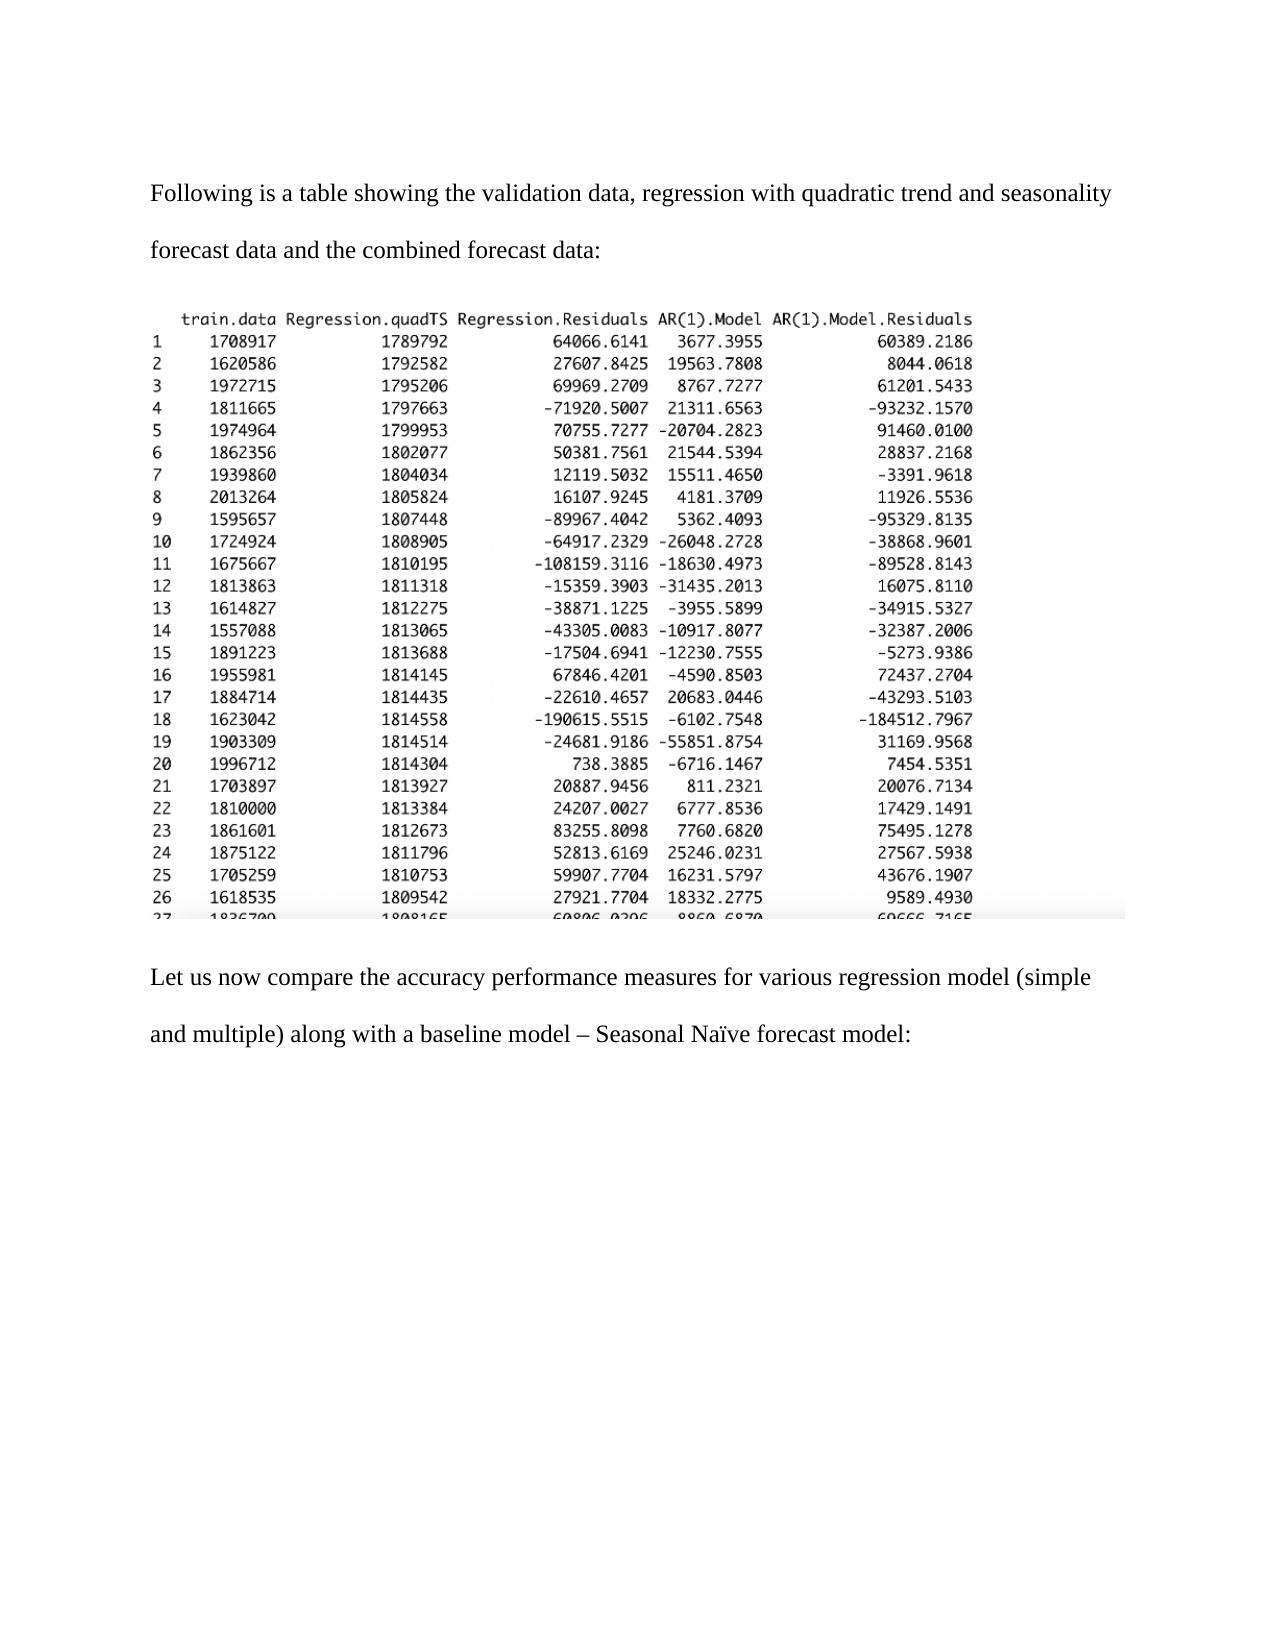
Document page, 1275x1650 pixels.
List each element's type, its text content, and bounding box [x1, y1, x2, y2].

picture [150, 308, 1125, 919]
text Let us now compare the accuracy performance measures for various regression model (simple and multiple) along with a baseline model – Seasonal Naïve forecast model: [150, 962, 1125, 1048]
text Following is a table showing the validation data, regression with quadratic trend and seasonality forecast data and the combined forecast data: [150, 178, 1125, 263]
